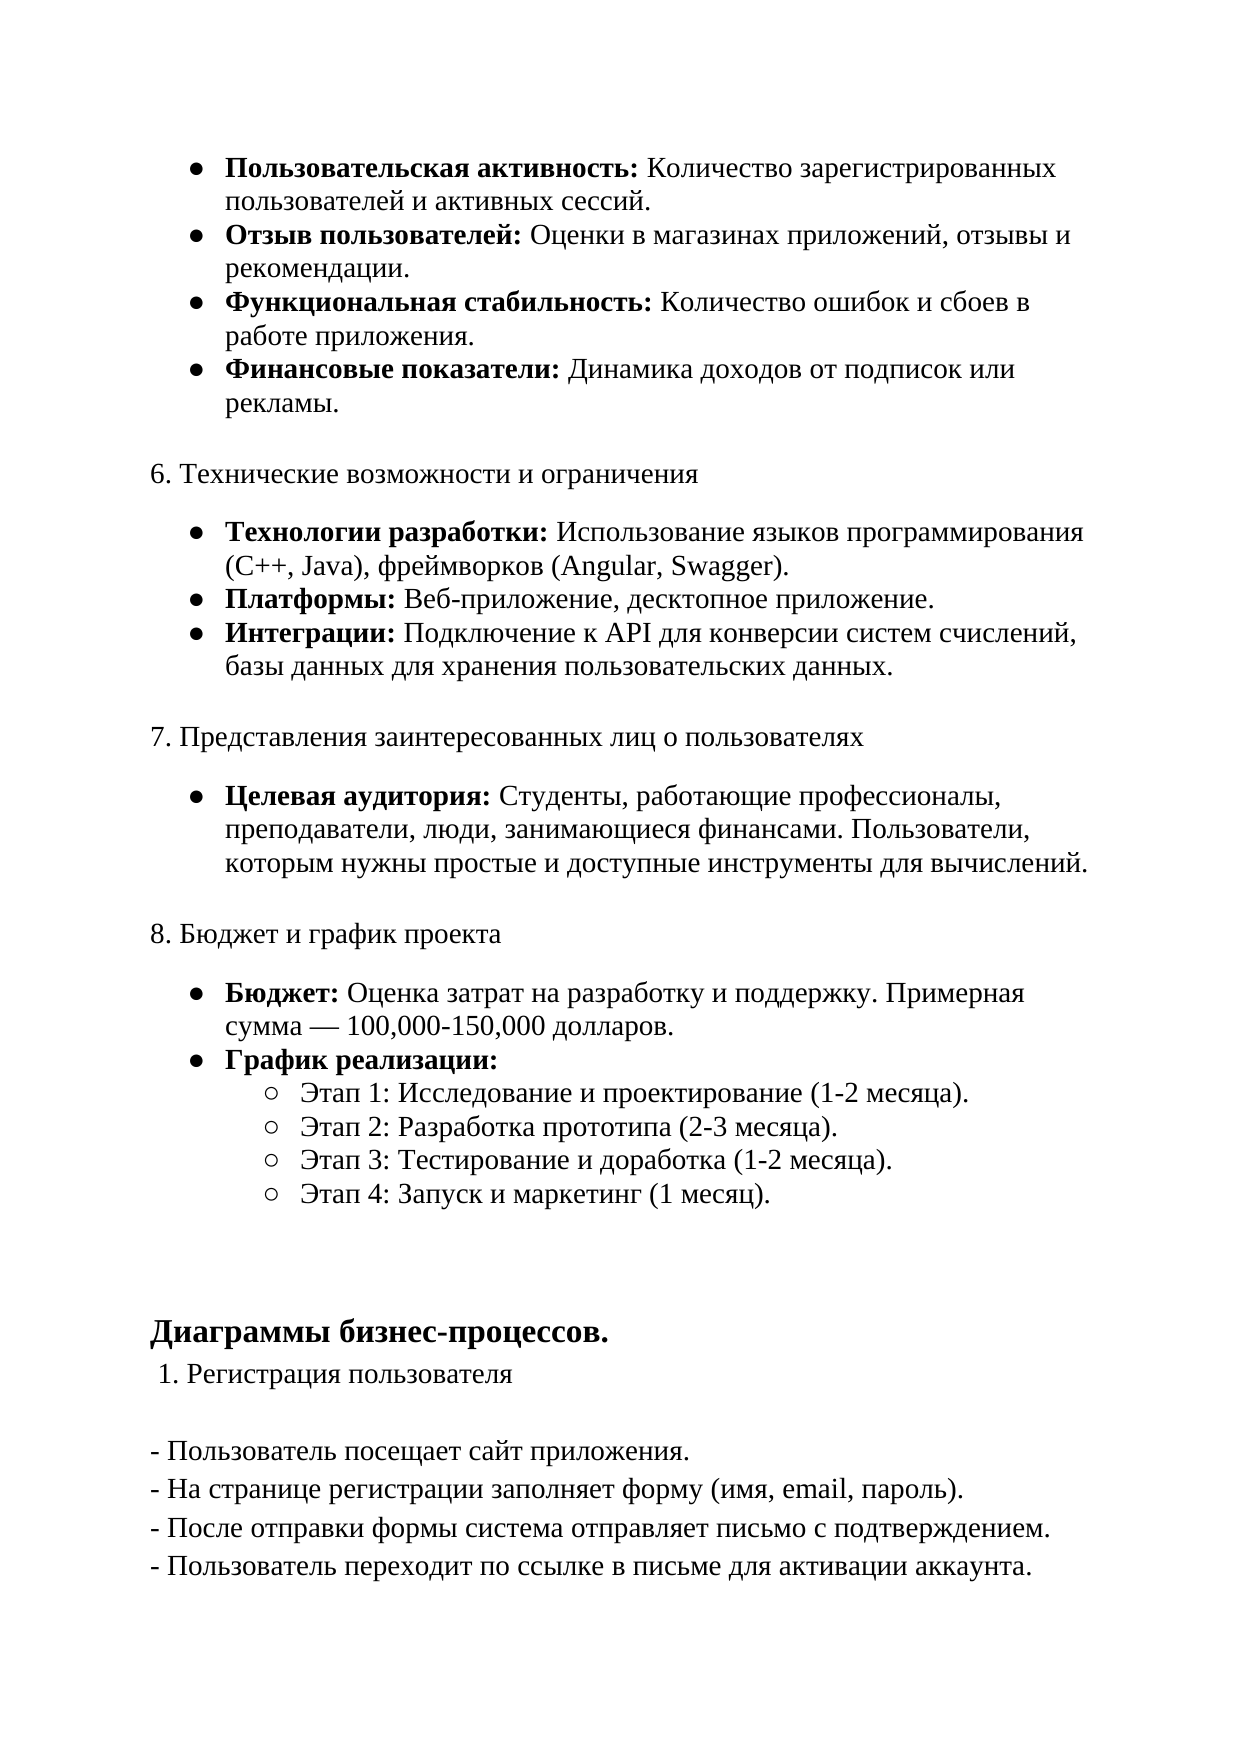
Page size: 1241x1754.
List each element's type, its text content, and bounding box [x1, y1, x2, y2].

text 1. Регистрация пользователя [150, 1356, 1090, 1389]
list Этап 1: Исследование и проектирование (1-2 месяца). [262, 1075, 1090, 1109]
list Пользовательская активность: Количество зарегистрированных пользователей и активных сессий. [187, 150, 1090, 217]
text - Пользователь переходит по ссылке в письме для активации аккаунта. [150, 1548, 1090, 1582]
list Отзыв пользователей: Оценки в магазинах приложений, отзывы и рекомендации. [187, 217, 1090, 284]
list Этап 2: Разработка прототипа (2-3 месяца). [262, 1109, 1090, 1142]
text Диаграммы бизнес-процессов. [150, 1312, 1090, 1350]
list График реализации: [187, 1042, 1090, 1075]
list Целевая аудитория: Студенты, работающие профессионалы, преподаватели, люди, занимающиеся финансами. Пользователи, которым нужны простые и доступные инструменты для вычислений. [187, 778, 1090, 879]
list Технологии разработки: Использование языков программирования (С++, Java), фреймворков (Angular, Swagger). [187, 514, 1090, 581]
text - На странице регистрации заполняет форму (имя, email, пароль). [150, 1471, 1090, 1505]
list Бюджет: Оценка затрат на разработку и поддержку. Примерная сумма — 100,000-150,000 долларов. [187, 975, 1090, 1042]
list Финансовые показатели: Динамика доходов от подписок или рекламы. [187, 351, 1090, 418]
text 6. Технические возможности и ограничения [150, 456, 1090, 489]
text 7. Представления заинтересованных лиц о пользователях [150, 719, 1090, 753]
list Этап 3: Тестирование и доработка (1-2 месяца). [262, 1142, 1090, 1176]
list Этап 4: Запуск и маркетинг (1 месяц). [262, 1176, 1090, 1209]
list Платформы: Веб-приложение, десктопное приложение. [187, 581, 1090, 615]
list Интеграции: Подключение к API для конверсии систем счислений, базы данных для хранения пользовательских данных. [187, 615, 1090, 682]
text 8. Бюджет и график проекта [150, 916, 1090, 950]
text - После отправки формы система отправляет письмо с подтверждением. [150, 1510, 1090, 1543]
list Функциональная стабильность: Количество ошибок и сбоев в работе приложения. [187, 284, 1090, 351]
text - Пользователь посещает сайт приложения. [150, 1433, 1090, 1466]
